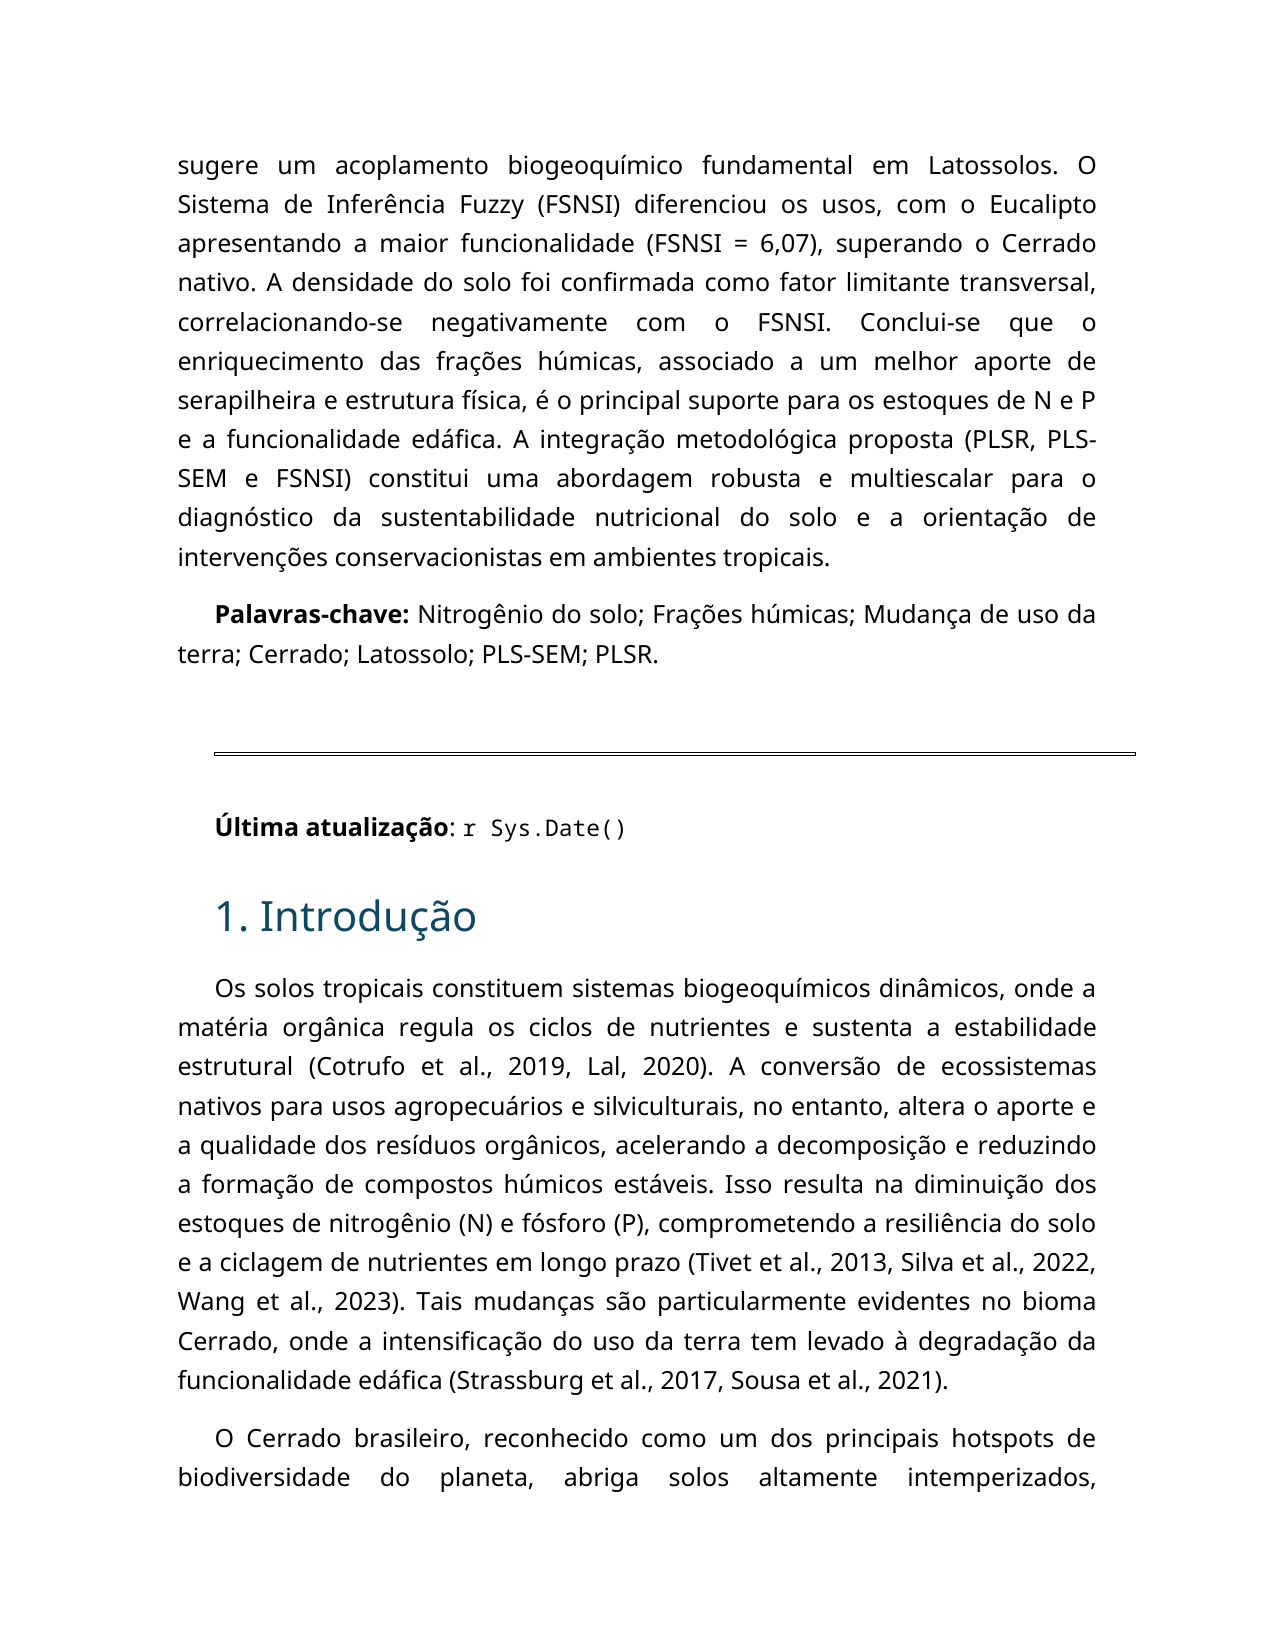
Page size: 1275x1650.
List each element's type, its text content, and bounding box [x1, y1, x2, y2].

text Palavras-chave: Nitrogênio do solo; Frações húmicas; Mudança de uso da terra; Cerrado; Latossolo; PLS-SEM; PLSR. [177, 597, 1098, 670]
subtitle 1. Introdução [177, 887, 1098, 943]
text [177, 1420, 1098, 1493]
text Os solos tropicais constituem sistemas biogeoquímicos dinâmicos, onde a matéria orgânica regula os ciclos de nutrientes e sustenta a estabilidade estrutural (Cotrufo et al., 2019, Lal, 2020). A conversão de ecossistemas nativos para usos agropecuários e silviculturais, no entanto, altera o aporte e a qualidade dos resíduos orgânicos, acelerando a decomposição e reduzindo a formação de compostos húmicos estáveis. Isso resulta na diminuição dos estoques de nitrogênio (N) e fósforo (P), comprometendo a resiliência do solo e a ciclagem de nutrientes em longo prazo (Tivet et al., 2013, Silva et al., 2022, Wang et al., 2023). Tais mudanças são particularmente evidentes no bioma Cerrado, onde a intensificação do uso da terra tem levado à degradação da funcionalidade edáfica (Strassburg et al., 2017, Sousa et al., 2021). [177, 971, 1098, 1396]
text Última atualização: r Sys.Date() [177, 810, 1098, 844]
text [177, 148, 1098, 573]
